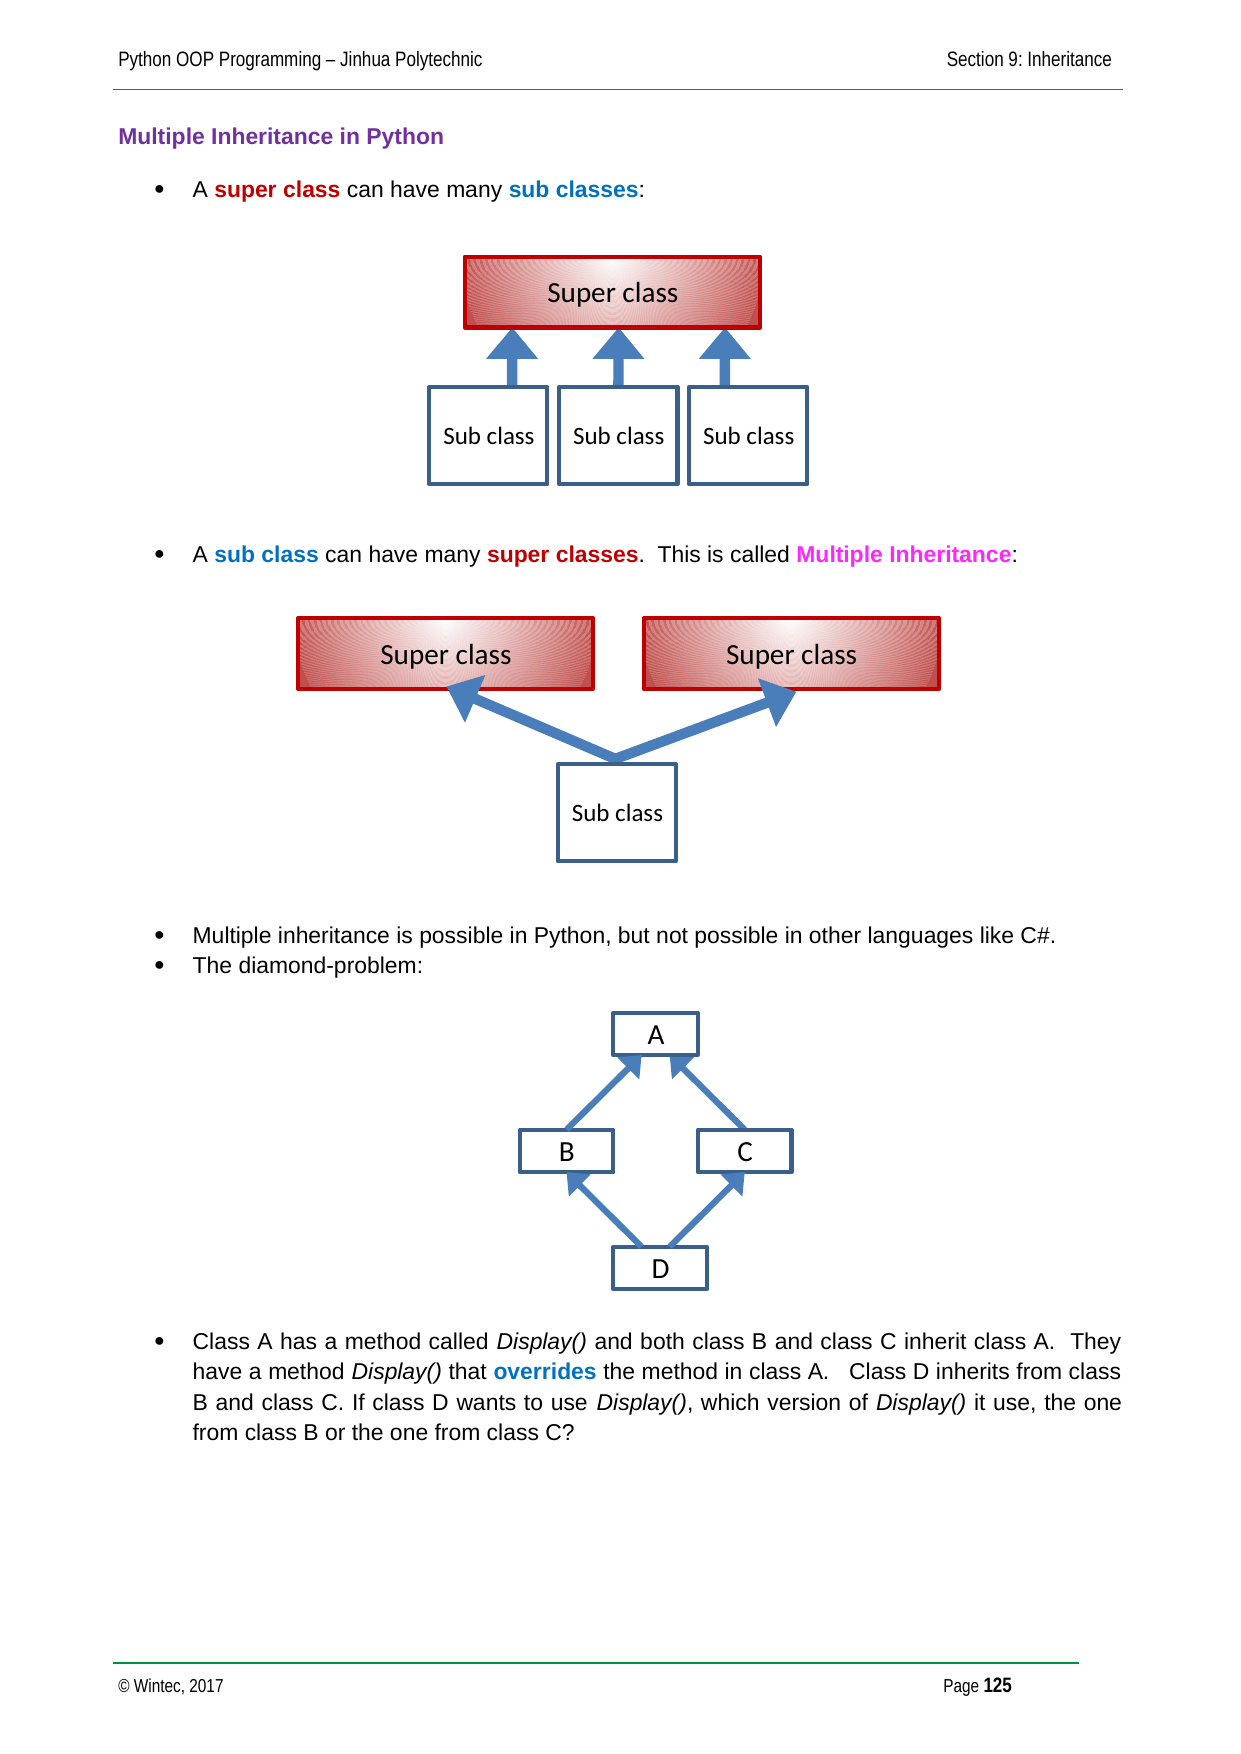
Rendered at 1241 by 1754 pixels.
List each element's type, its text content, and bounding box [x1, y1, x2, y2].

text A super class can have many sub classes: [155, 176, 1122, 202]
text Class A has a method called Display() and both class B and class C inherit class A. They have a method Display() that overrides the method in class A. Class D inherits from class B and class C. If class D wants to use Display(), which version of Display() it use, the one from class B or the one from class C? [155, 1328, 1122, 1445]
text Multiple Inheritance in Python [118, 123, 1122, 149]
text A sub class can have many super classes. This is called Multiple Inheritance: [155, 541, 1122, 567]
text Multiple inheritance is possible in Python, but not possible in other languages like C#. [155, 922, 1122, 948]
text The diamond-problem: [155, 952, 1122, 978]
